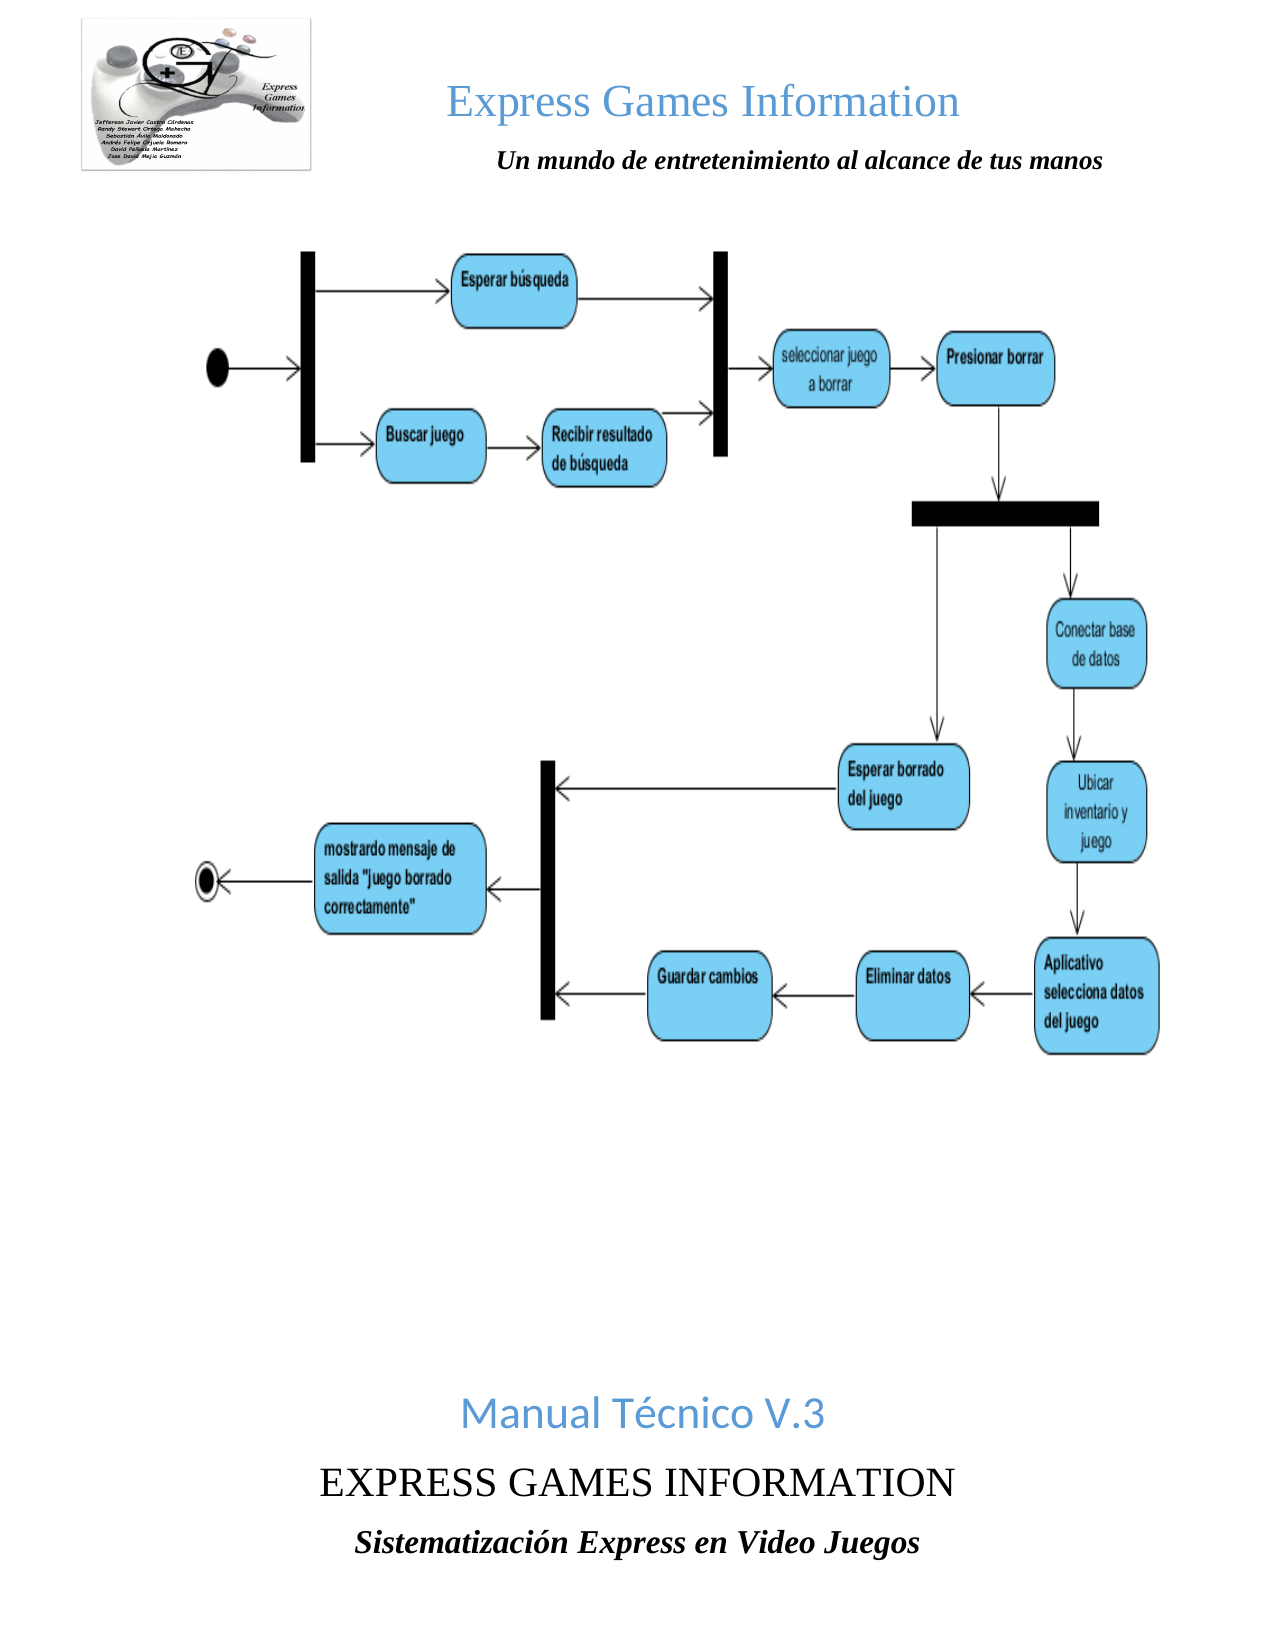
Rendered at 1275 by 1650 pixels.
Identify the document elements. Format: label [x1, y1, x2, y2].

picture [147, 190, 1264, 1096]
picture [75, 15, 316, 174]
